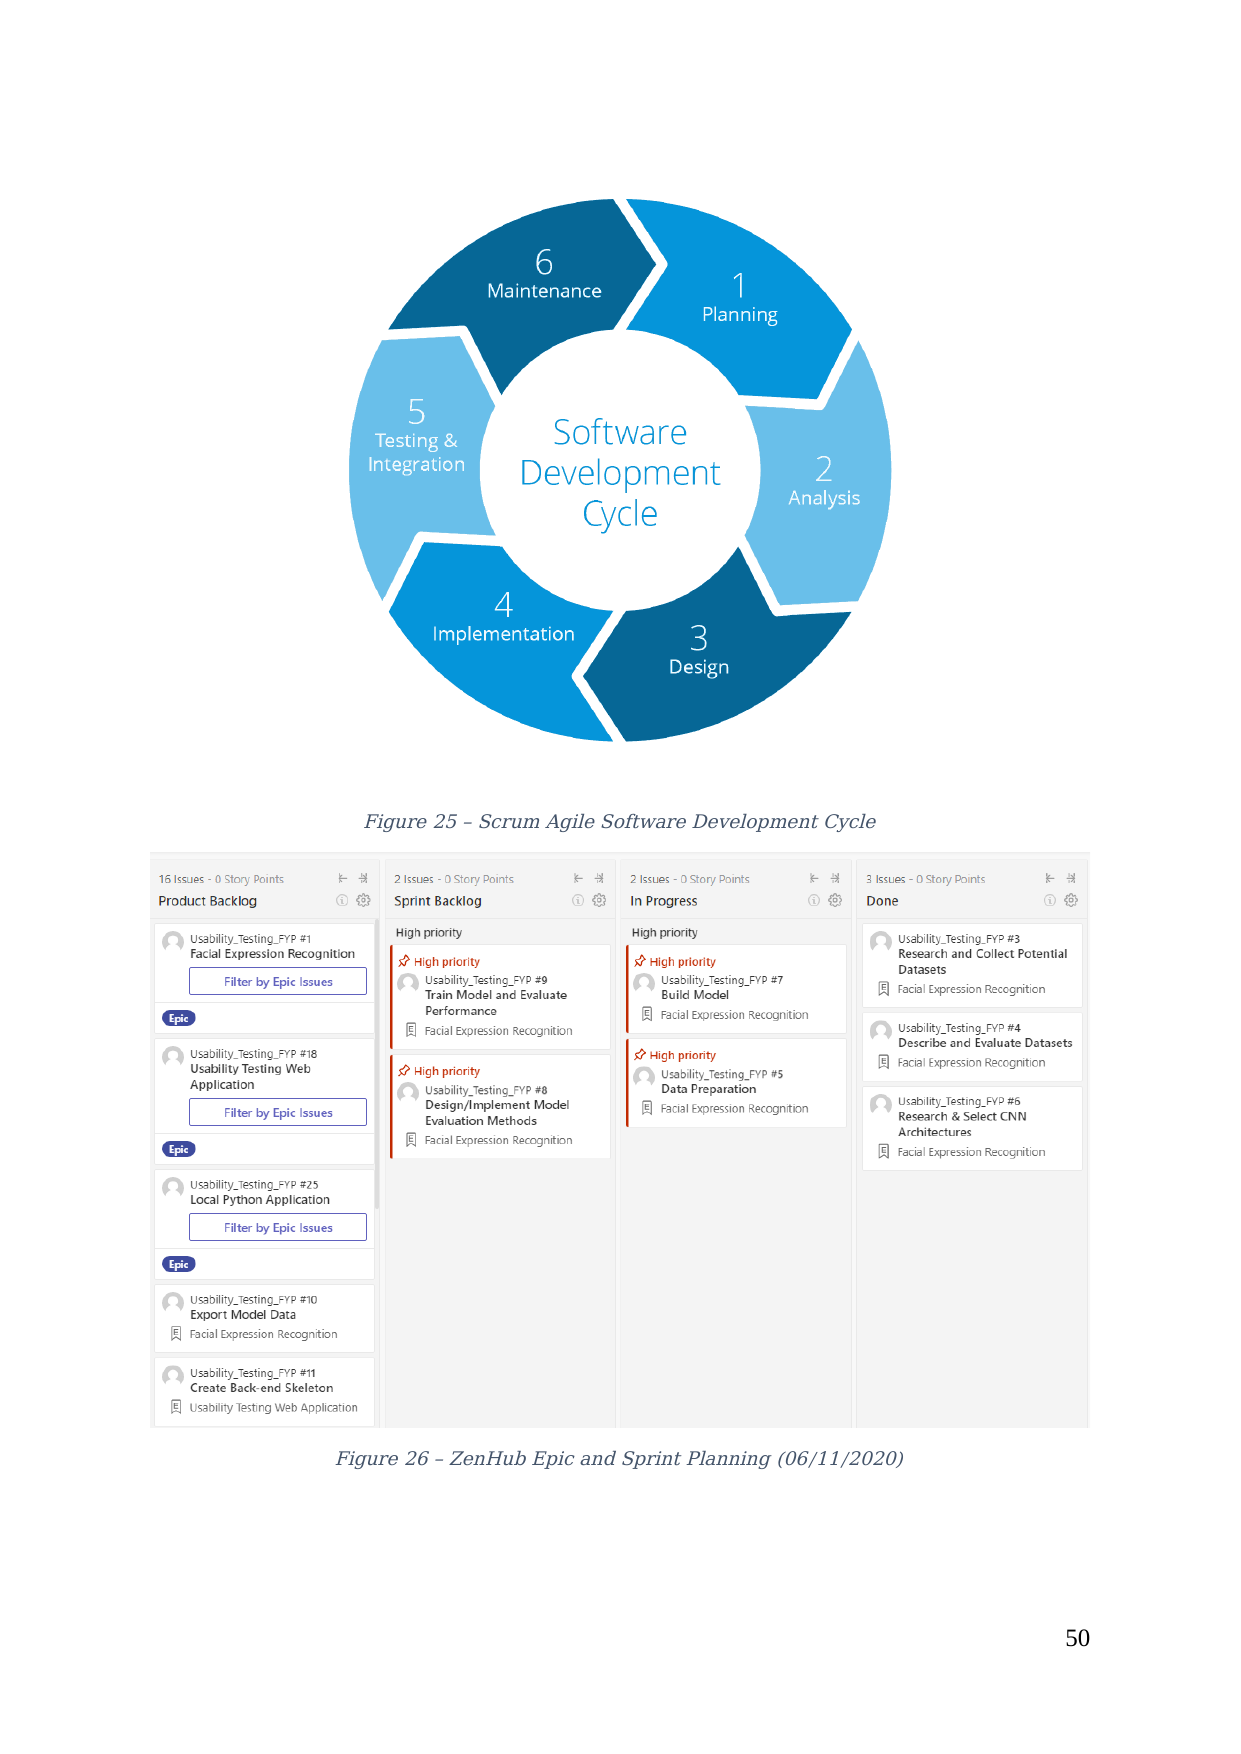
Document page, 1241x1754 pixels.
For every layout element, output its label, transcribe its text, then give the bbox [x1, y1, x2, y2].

text Figure – ZenHub Epic and Sprint Planning (06/11/2020) [150, 1447, 1090, 1469]
text Figure – Scrum Agile Software Development Cycle [150, 809, 1090, 832]
picture [299, 150, 941, 791]
picture [150, 852, 1091, 1428]
